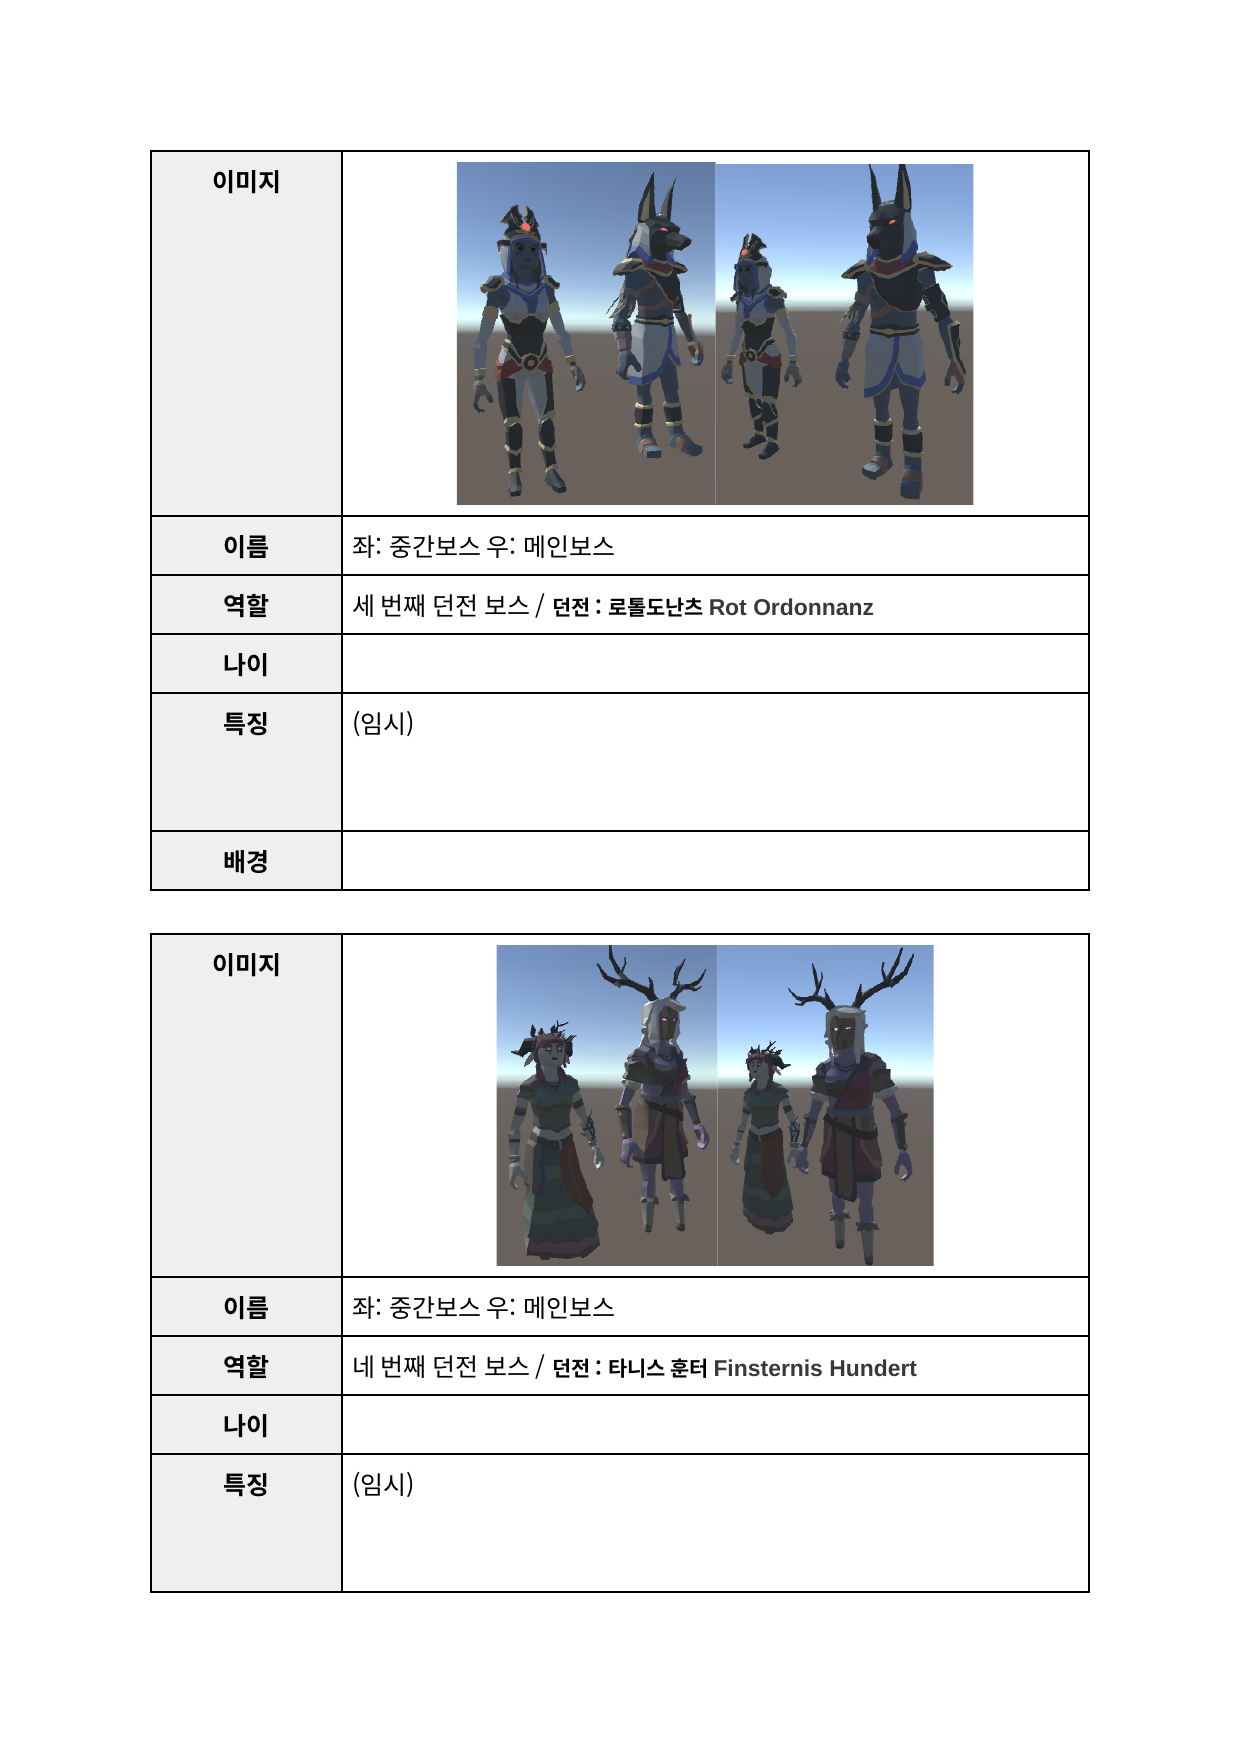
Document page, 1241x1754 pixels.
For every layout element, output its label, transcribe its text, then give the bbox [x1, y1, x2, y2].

picture [456, 162, 974, 505]
table_cell [152, 635, 341, 692]
table_cell Finsternis Hundert [343, 1337, 1088, 1394]
table_cell [152, 1396, 341, 1453]
table_header [343, 152, 1088, 515]
table_cell [152, 517, 341, 574]
table_cell [343, 635, 1088, 692]
table_header [343, 935, 1088, 1276]
picture [496, 945, 934, 1266]
table_cell [152, 1455, 341, 1591]
table_header [152, 152, 341, 515]
table_cell [152, 832, 341, 889]
table_cell [343, 517, 1088, 574]
table_cell [152, 576, 341, 633]
table_cell [343, 694, 1088, 830]
table_cell [343, 1278, 1088, 1335]
table_cell [343, 1455, 1088, 1591]
table_header [152, 935, 341, 1276]
table_cell [152, 1337, 341, 1394]
table_cell [152, 694, 341, 830]
table_cell [343, 832, 1088, 889]
table_cell [152, 1278, 341, 1335]
table_cell [343, 1396, 1088, 1453]
table_cell Rot Ordonnanz [343, 576, 1088, 633]
